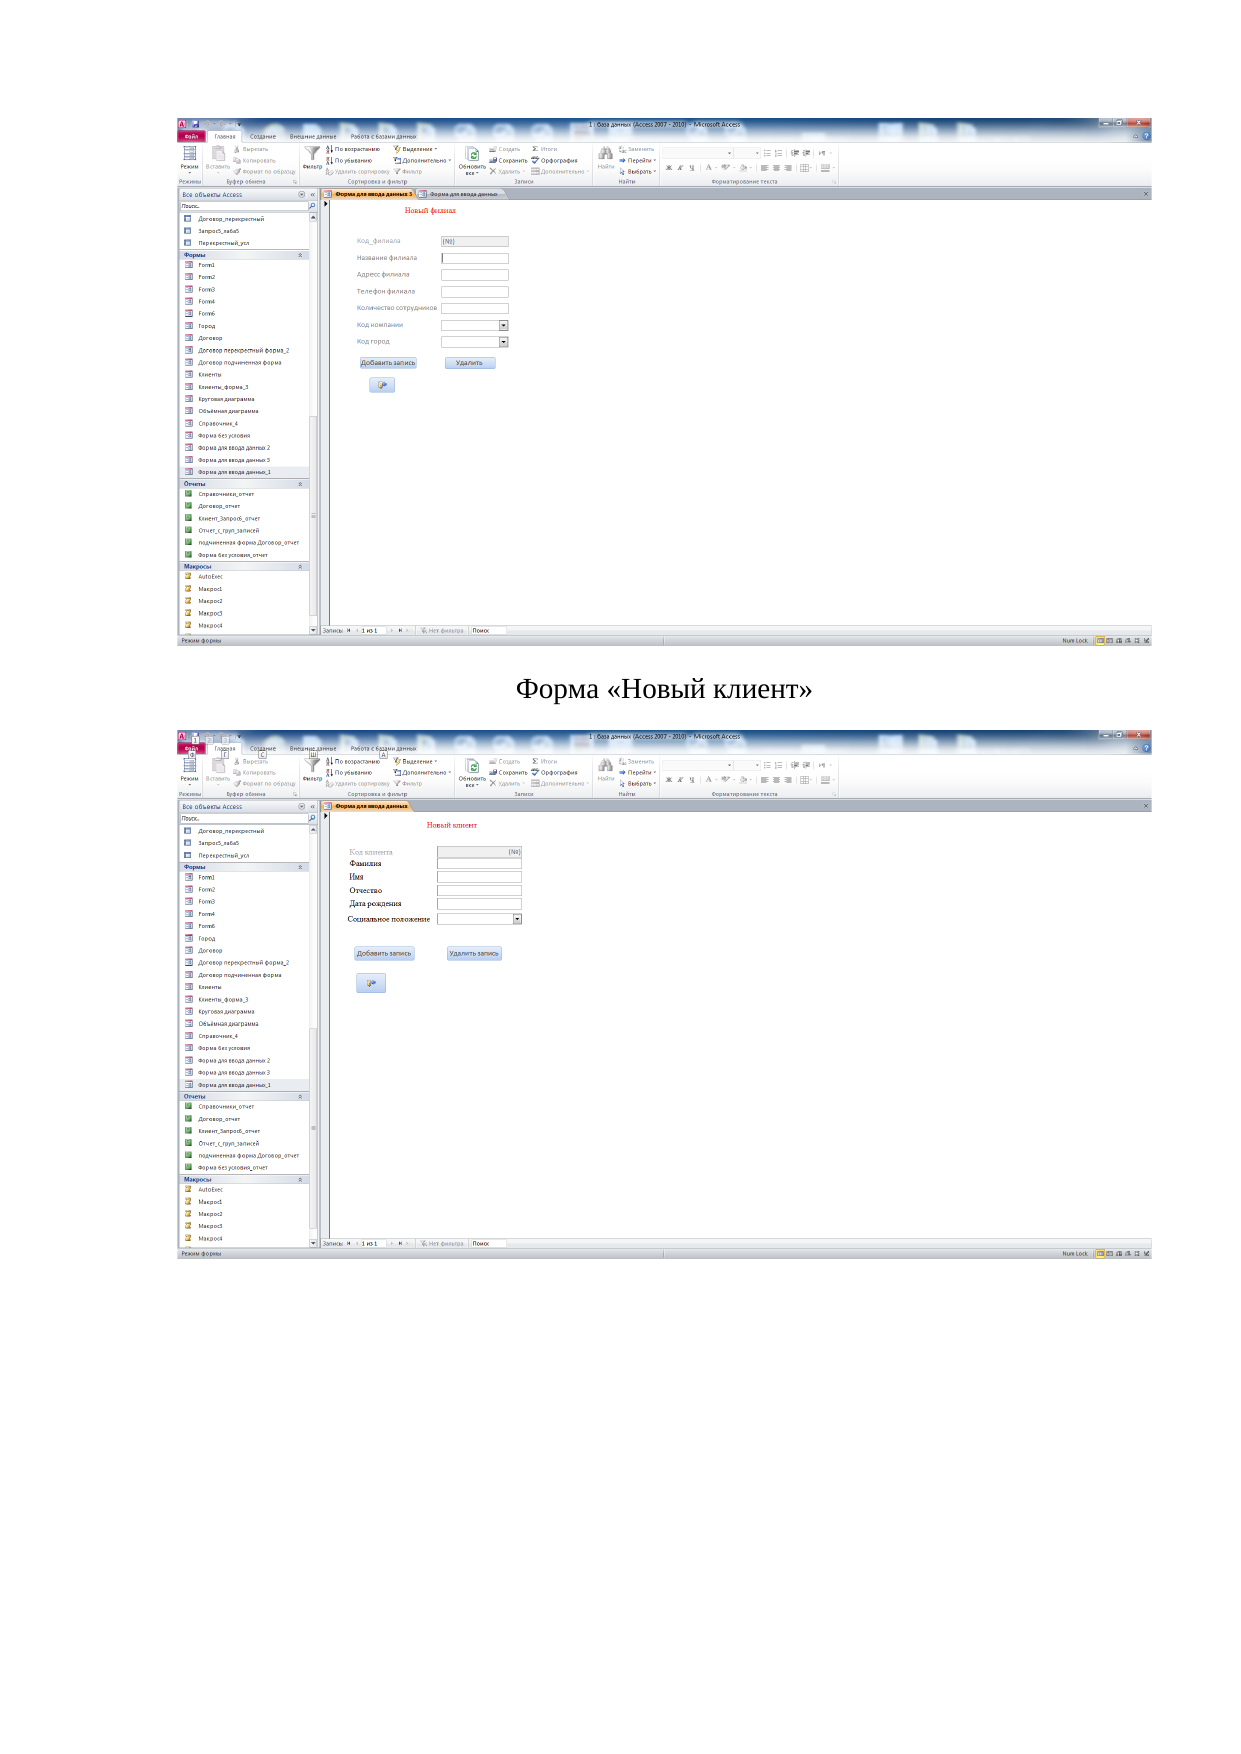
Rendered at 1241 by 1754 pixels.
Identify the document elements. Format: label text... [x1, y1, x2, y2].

picture [177, 118, 1152, 646]
picture [177, 730, 1152, 1259]
text Форма «Новый клиент» [177, 671, 1152, 704]
